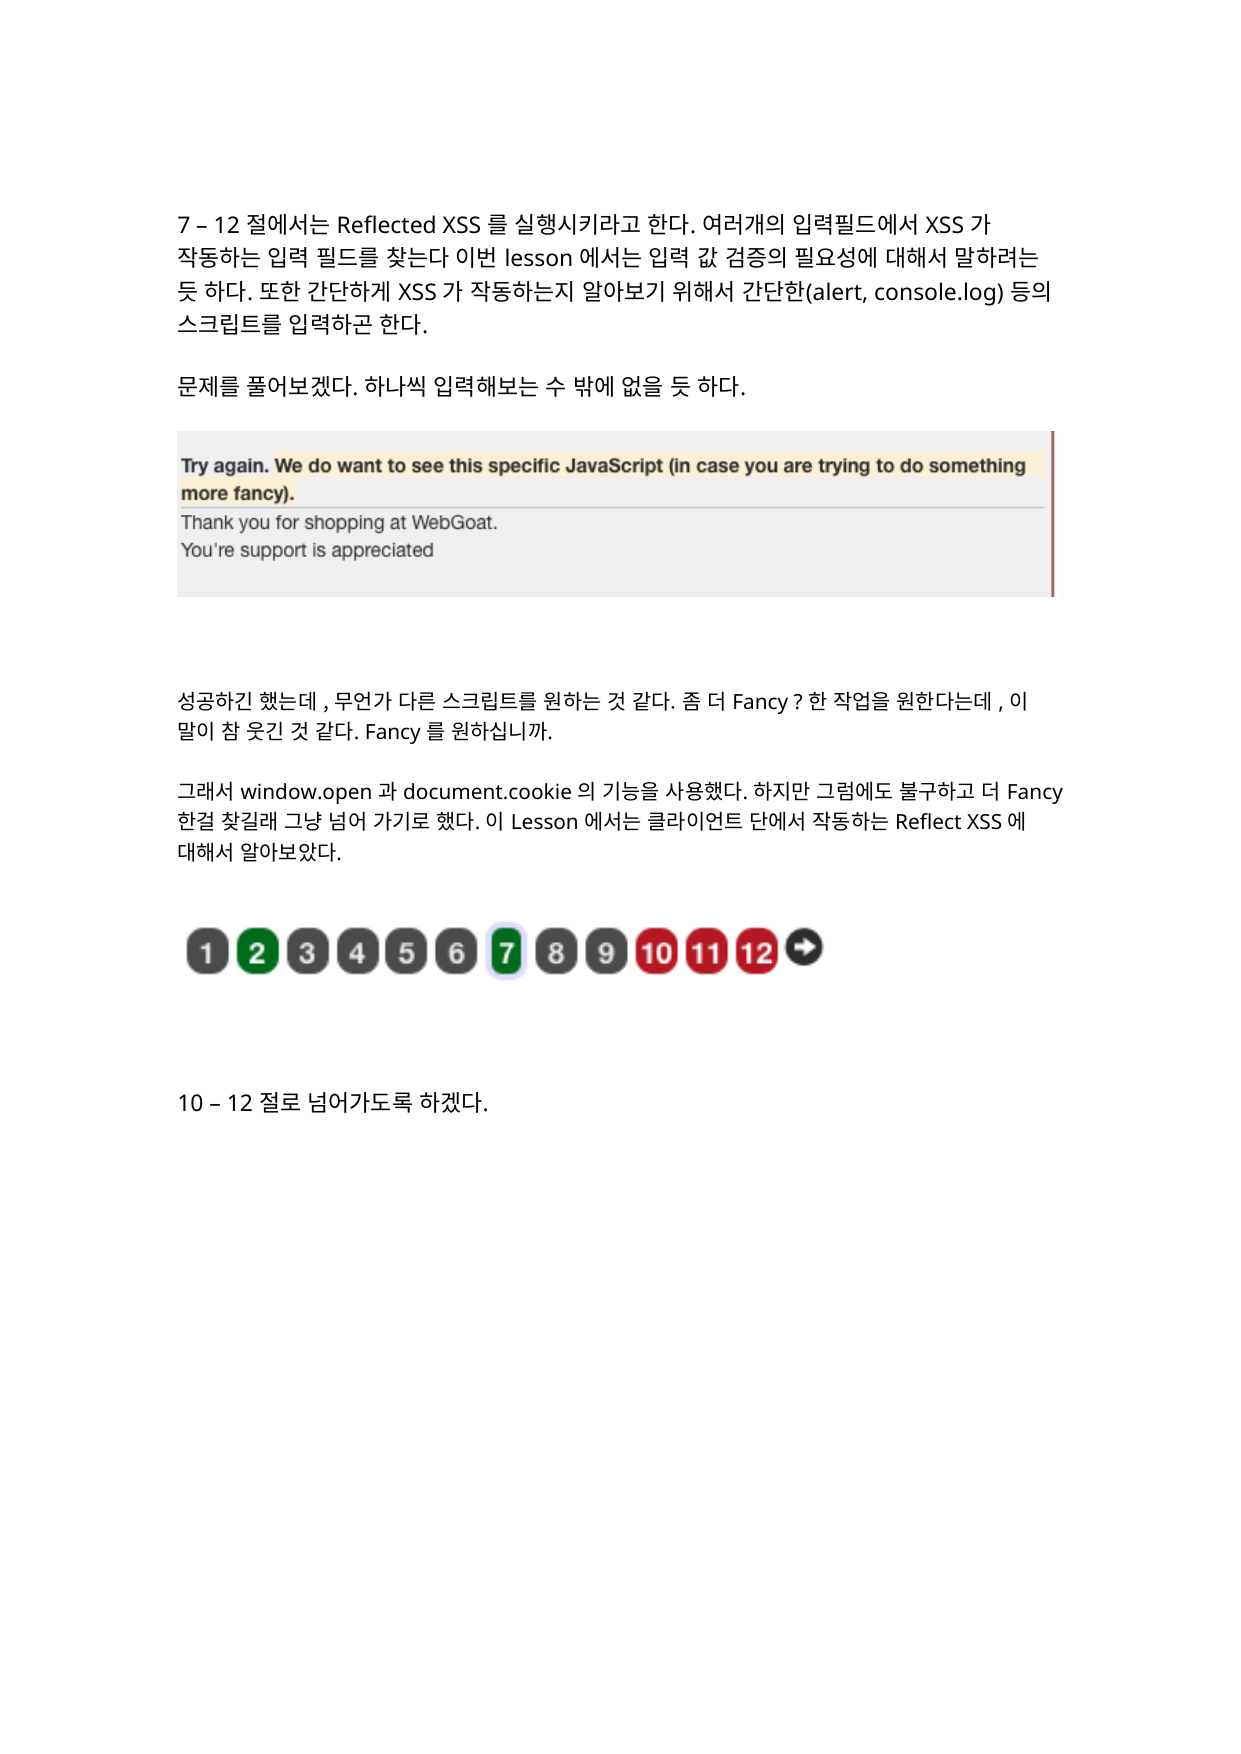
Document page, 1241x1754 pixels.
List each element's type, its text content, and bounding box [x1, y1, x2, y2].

text 10 – 12 절로 넘어가도록 하겠다. [177, 1085, 1063, 1118]
text 그래서 window.open 과 document.cookie 의 기능을 사용했다. 하지만 그럼에도 불구하고 더 Fancy 한걸 찾길래 그냥 넘어 가기로 했다. 이 Lesson 에서는 클라이언트 단에서 작동하는 Reflect XSS 에 대해서 알아보았다. [177, 775, 1063, 866]
picture [177, 431, 1063, 597]
text 성공하긴 했는데 , 무언가 다른 스크립트를 원하는 것 같다. 좀 더 Fancy ? 한 작업을 원한다는데 , 이 말이 참 웃긴 것 같다. Fancy 를 원하십니까. [177, 685, 1063, 746]
text 문제를 풀어보겠다. 하나씩 입력해보는 수 밖에 없을 듯 하다. [177, 369, 1063, 402]
picture [177, 895, 841, 1056]
text 7 – 12 절에서는 Reflected XSS 를 실행시키라고 한다. 여러개의 입력필드에서 XSS 가 작동하는 입력 필드를 찾는다 이번 lesson 에서는 입력 값 검증의 필요성에 대해서 말하려는 듯 하다. 또한 간단하게 XSS 가 작동하는지 알아보기 위해서 간단한(alert, console.log) 등의 스크립트를 입력하곤 한다. [177, 207, 1063, 340]
